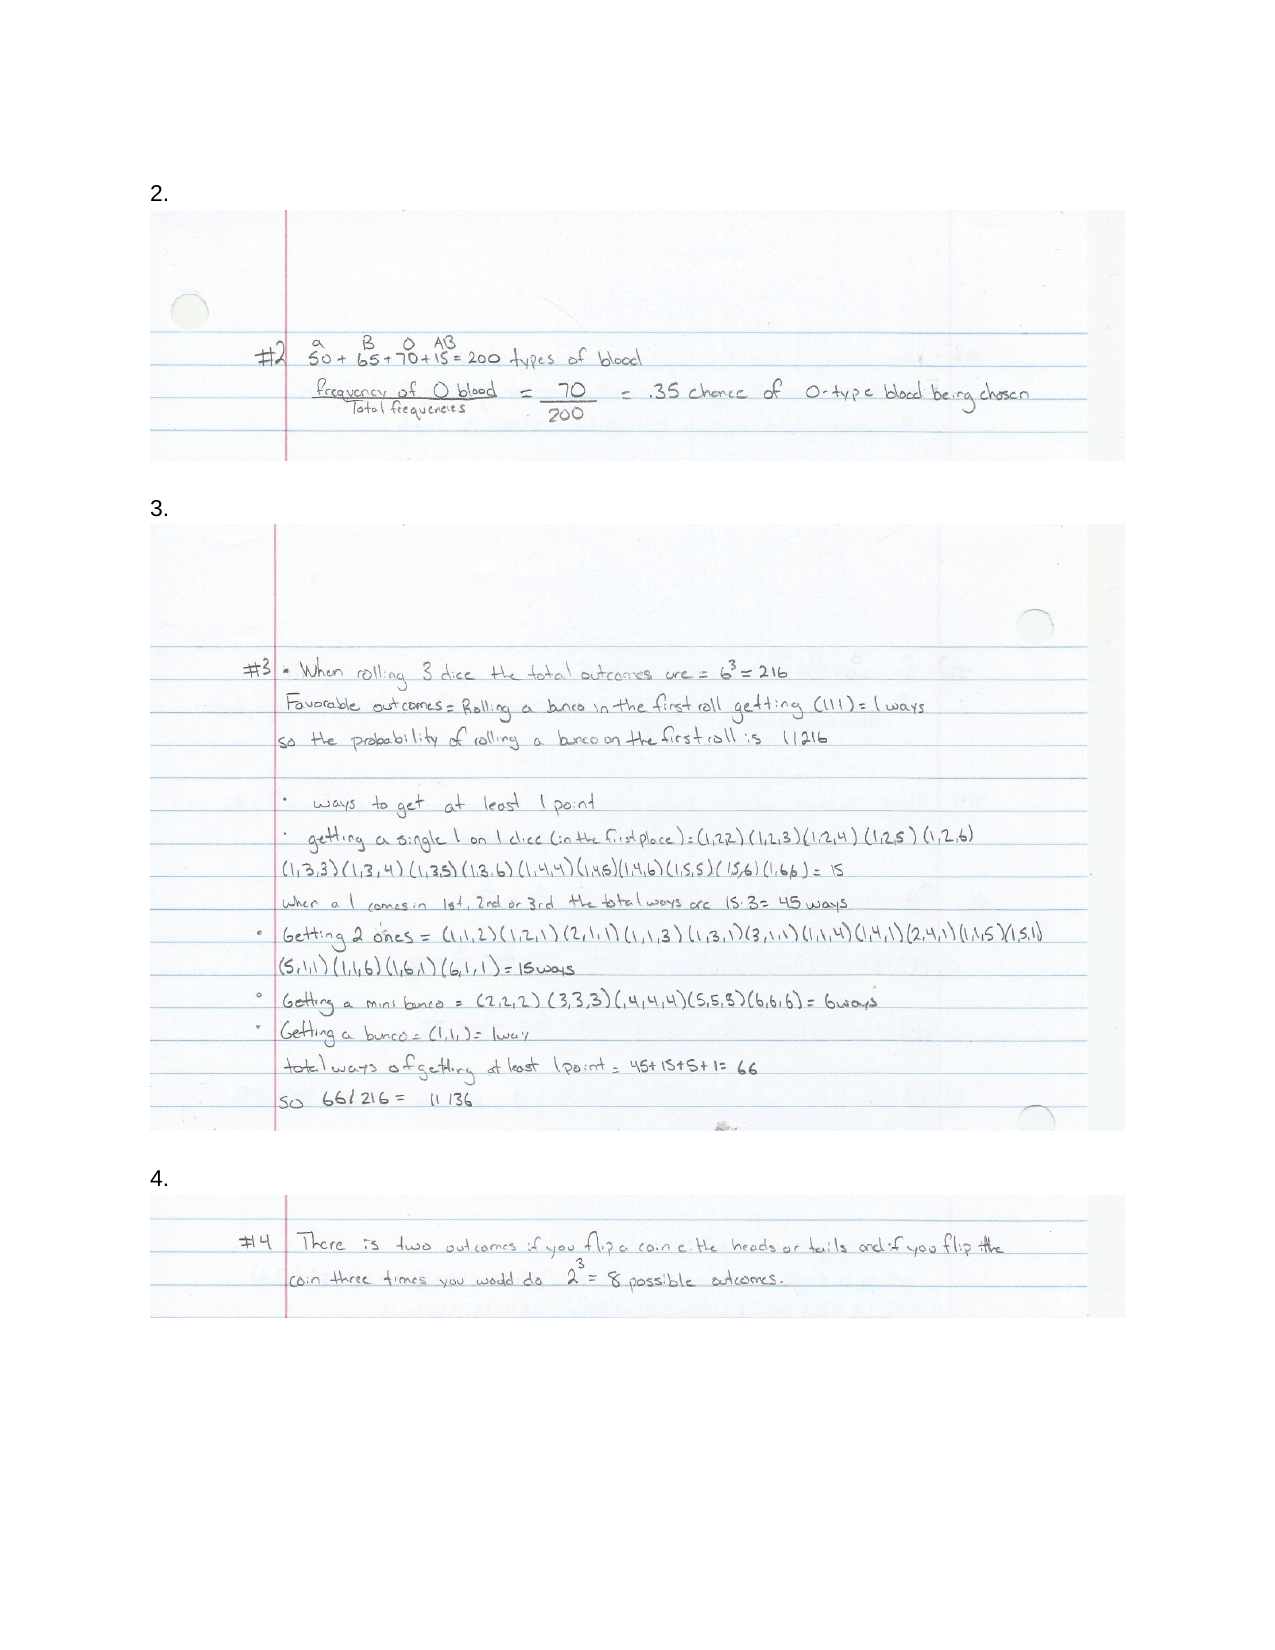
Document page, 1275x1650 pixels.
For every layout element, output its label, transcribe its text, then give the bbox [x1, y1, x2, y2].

text 2. [150, 180, 1125, 210]
picture [150, 524, 1125, 1131]
text 3. [150, 494, 1125, 524]
picture [150, 210, 1125, 461]
picture [150, 1195, 1125, 1318]
text 4. [150, 1165, 1125, 1195]
